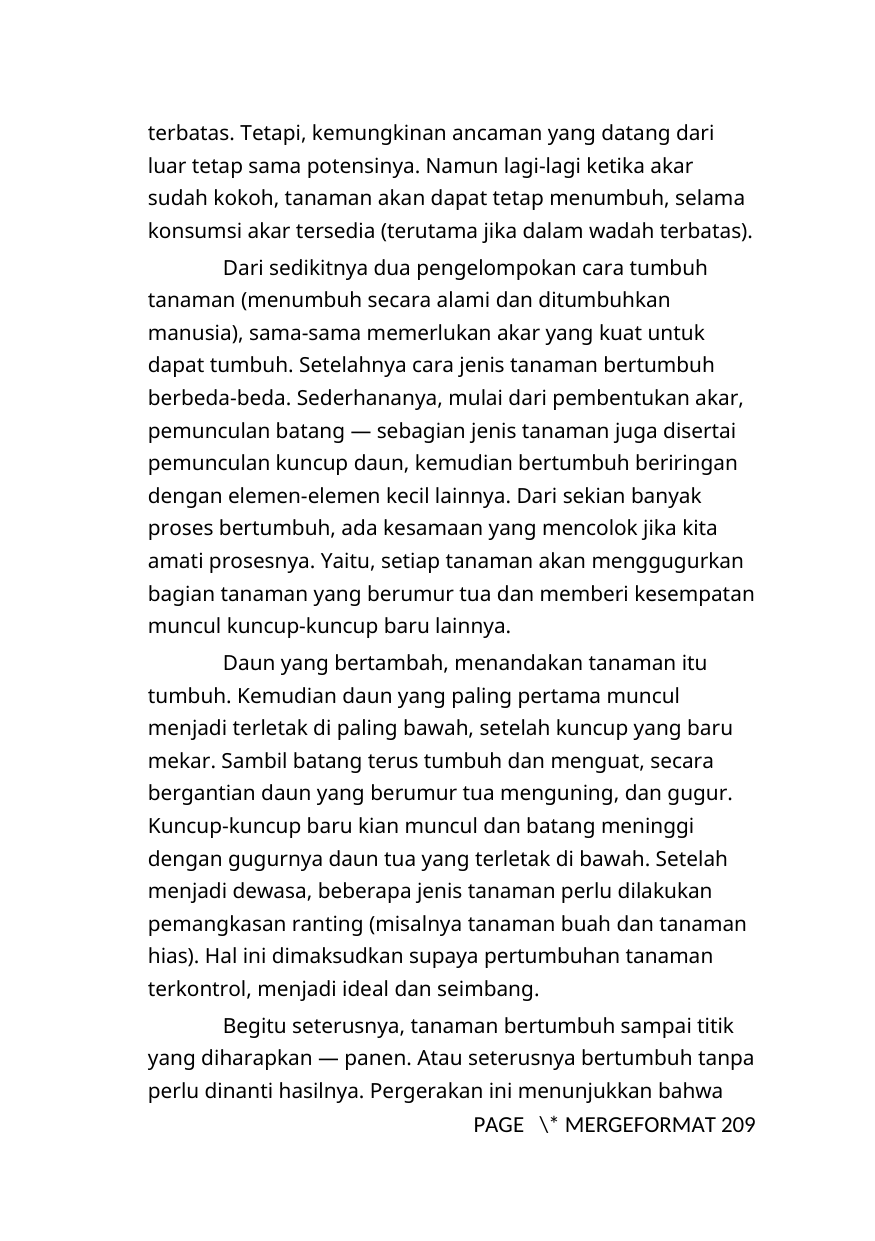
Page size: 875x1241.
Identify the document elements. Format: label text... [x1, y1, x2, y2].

text Daun yang bertambah, menandakan tanaman itu tumbuh. Kemudian daun yang paling pertama muncul menjadi terletak di paling bawah, setelah kuncup yang baru mekar. Sambil batang terus tumbuh dan menguat, secara bergantian daun yang berumur tua menguning, dan gugur. Kuncup-kuncup baru kian muncul dan batang meninggi dengan gugurnya daun tua yang terletak di bawah. Setelah menjadi dewasa, beberapa jenis tanaman perlu dilakukan pemangkasan ranting (misalnya tanaman buah dan tanaman hias). Hal ini dimaksudkan supaya pertumbuhan tanaman terkontrol, menjadi ideal dan seimbang. [148, 648, 756, 1003]
text Dari sedikitnya dua pengelompokan cara tumbuh tanaman (menumbuh secara alami dan ditumbuhkan manusia), sama-sama memerlukan akar yang kuat untuk dapat tumbuh. Setelahnya cara jenis tanaman bertumbuh berbeda-beda. Sederhananya, mulai dari pembentukan akar, pemunculan batang — sebagian jenis tanaman juga disertai pemunculan kuncup daun, kemudian bertumbuh beriringan dengan elemen-elemen kecil lainnya. Dari sekian banyak proses bertumbuh, ada kesamaan yang mencolok jika kita amati prosesnya. Yaitu, setiap tanaman akan menggugurkan bagian tanaman yang berumur tua dan memberi kesempatan muncul kuncup-kuncup baru lainnya. [148, 253, 756, 640]
